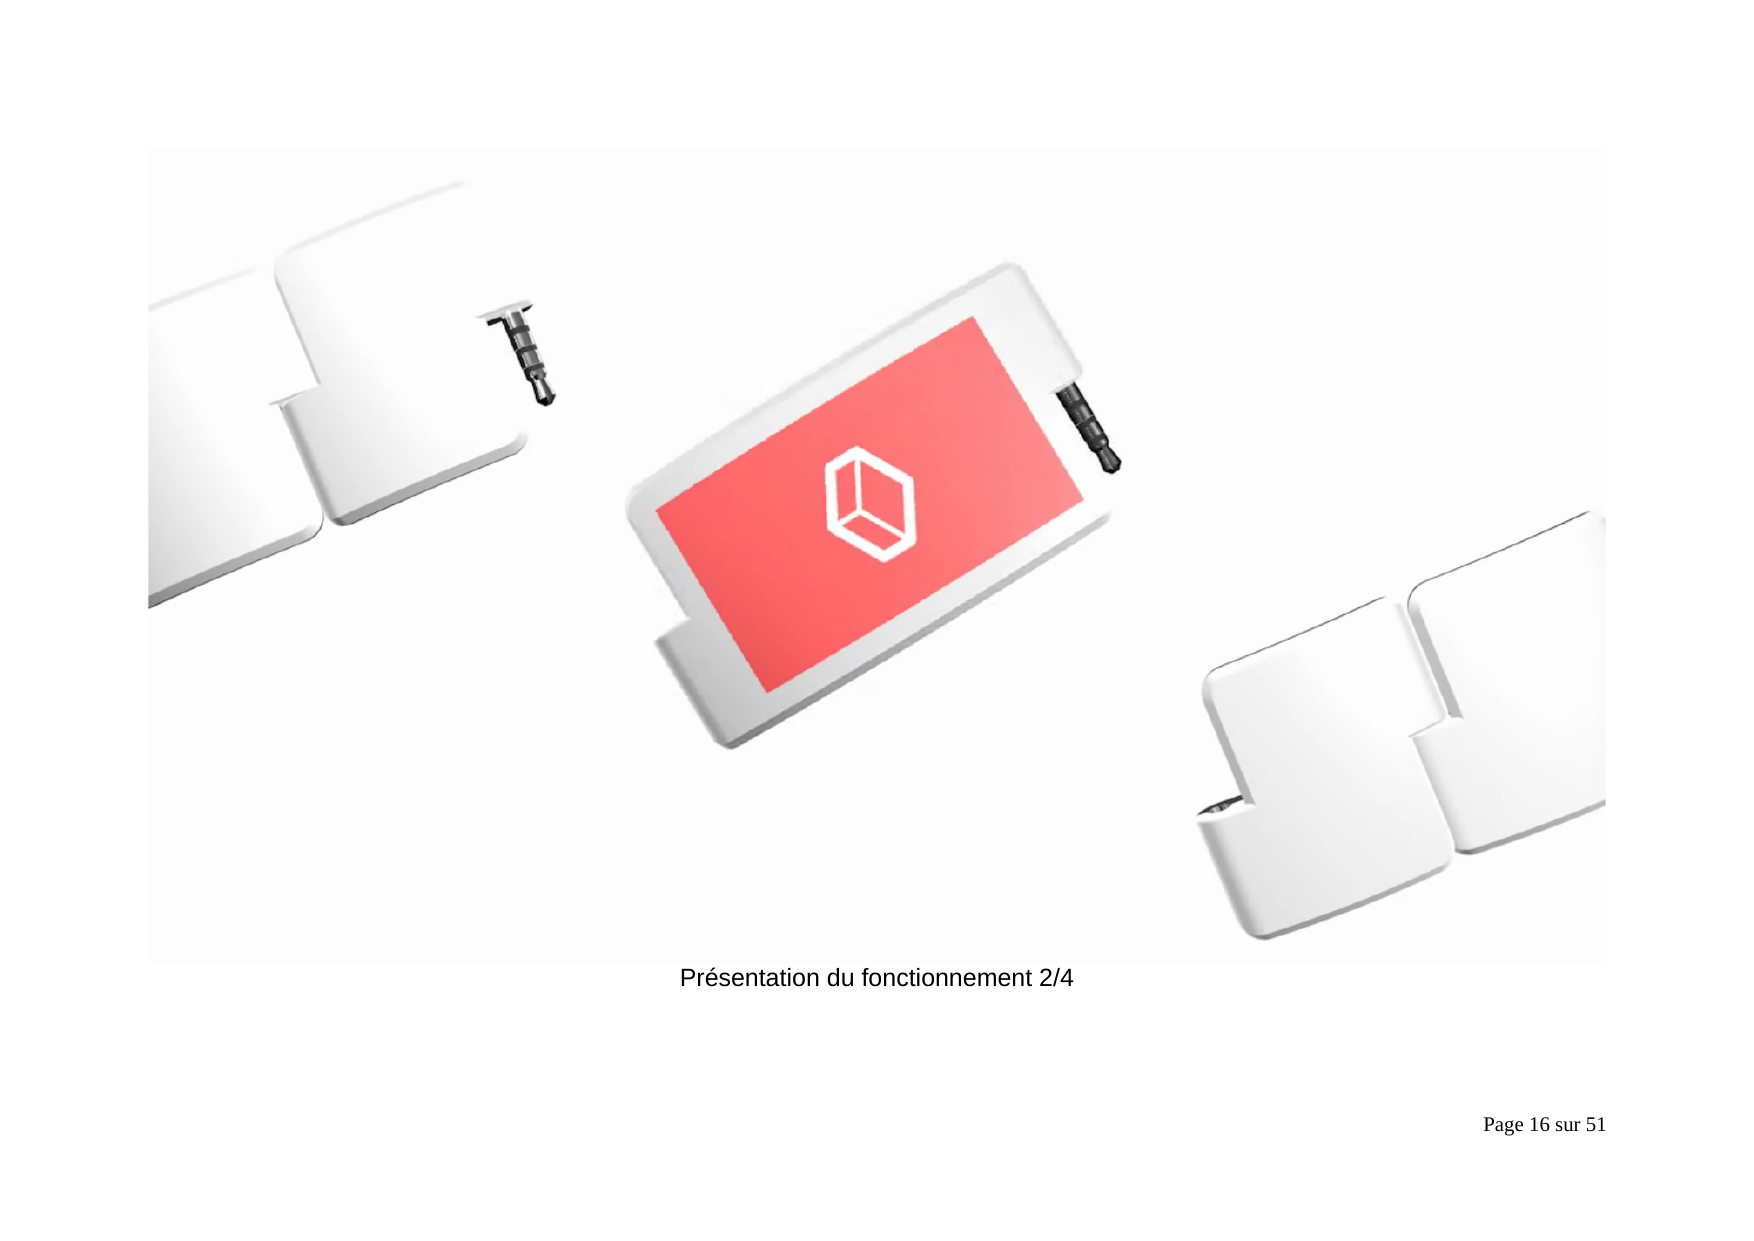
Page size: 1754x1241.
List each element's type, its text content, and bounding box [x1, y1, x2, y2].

text Présentation du fonctionnement 2/4 [148, 963, 1606, 991]
picture [148, 147, 1606, 963]
